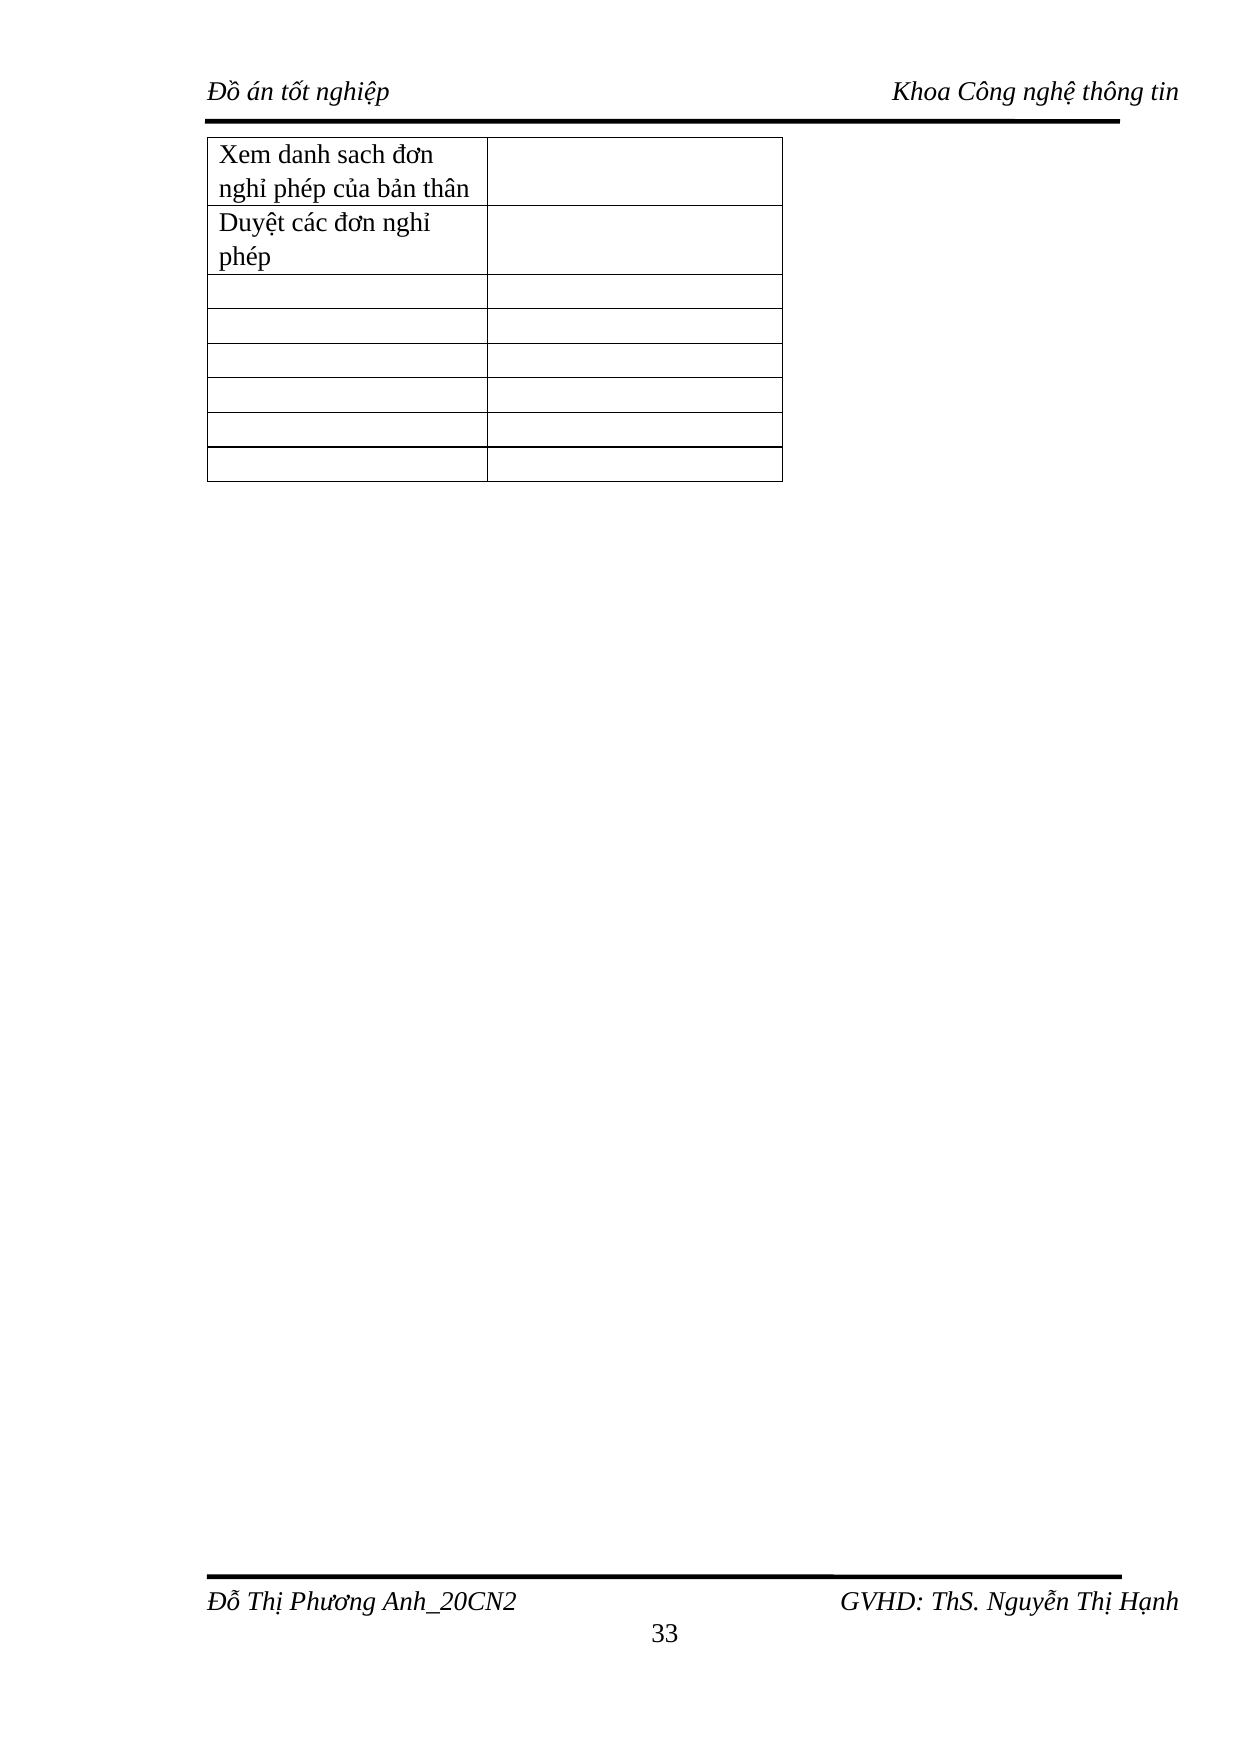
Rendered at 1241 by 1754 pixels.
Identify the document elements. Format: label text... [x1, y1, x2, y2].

table_cell [488, 413, 782, 446]
table_cell [488, 275, 782, 308]
table_cell [208, 344, 487, 377]
table_cell [488, 448, 782, 481]
table_cell [488, 206, 782, 273]
table_cell Xem danh sach đơn nghỉ phép của bản thân [208, 138, 487, 205]
table_cell [208, 448, 487, 481]
table_cell [208, 275, 487, 308]
table_cell [208, 413, 487, 446]
table_cell [208, 378, 487, 412]
table_cell [488, 309, 782, 343]
table_cell [488, 378, 782, 412]
table_cell [488, 344, 782, 377]
table_cell [208, 309, 487, 343]
table_cell [488, 138, 782, 205]
table_cell Duyệt các đơn nghỉ phép [208, 206, 487, 273]
